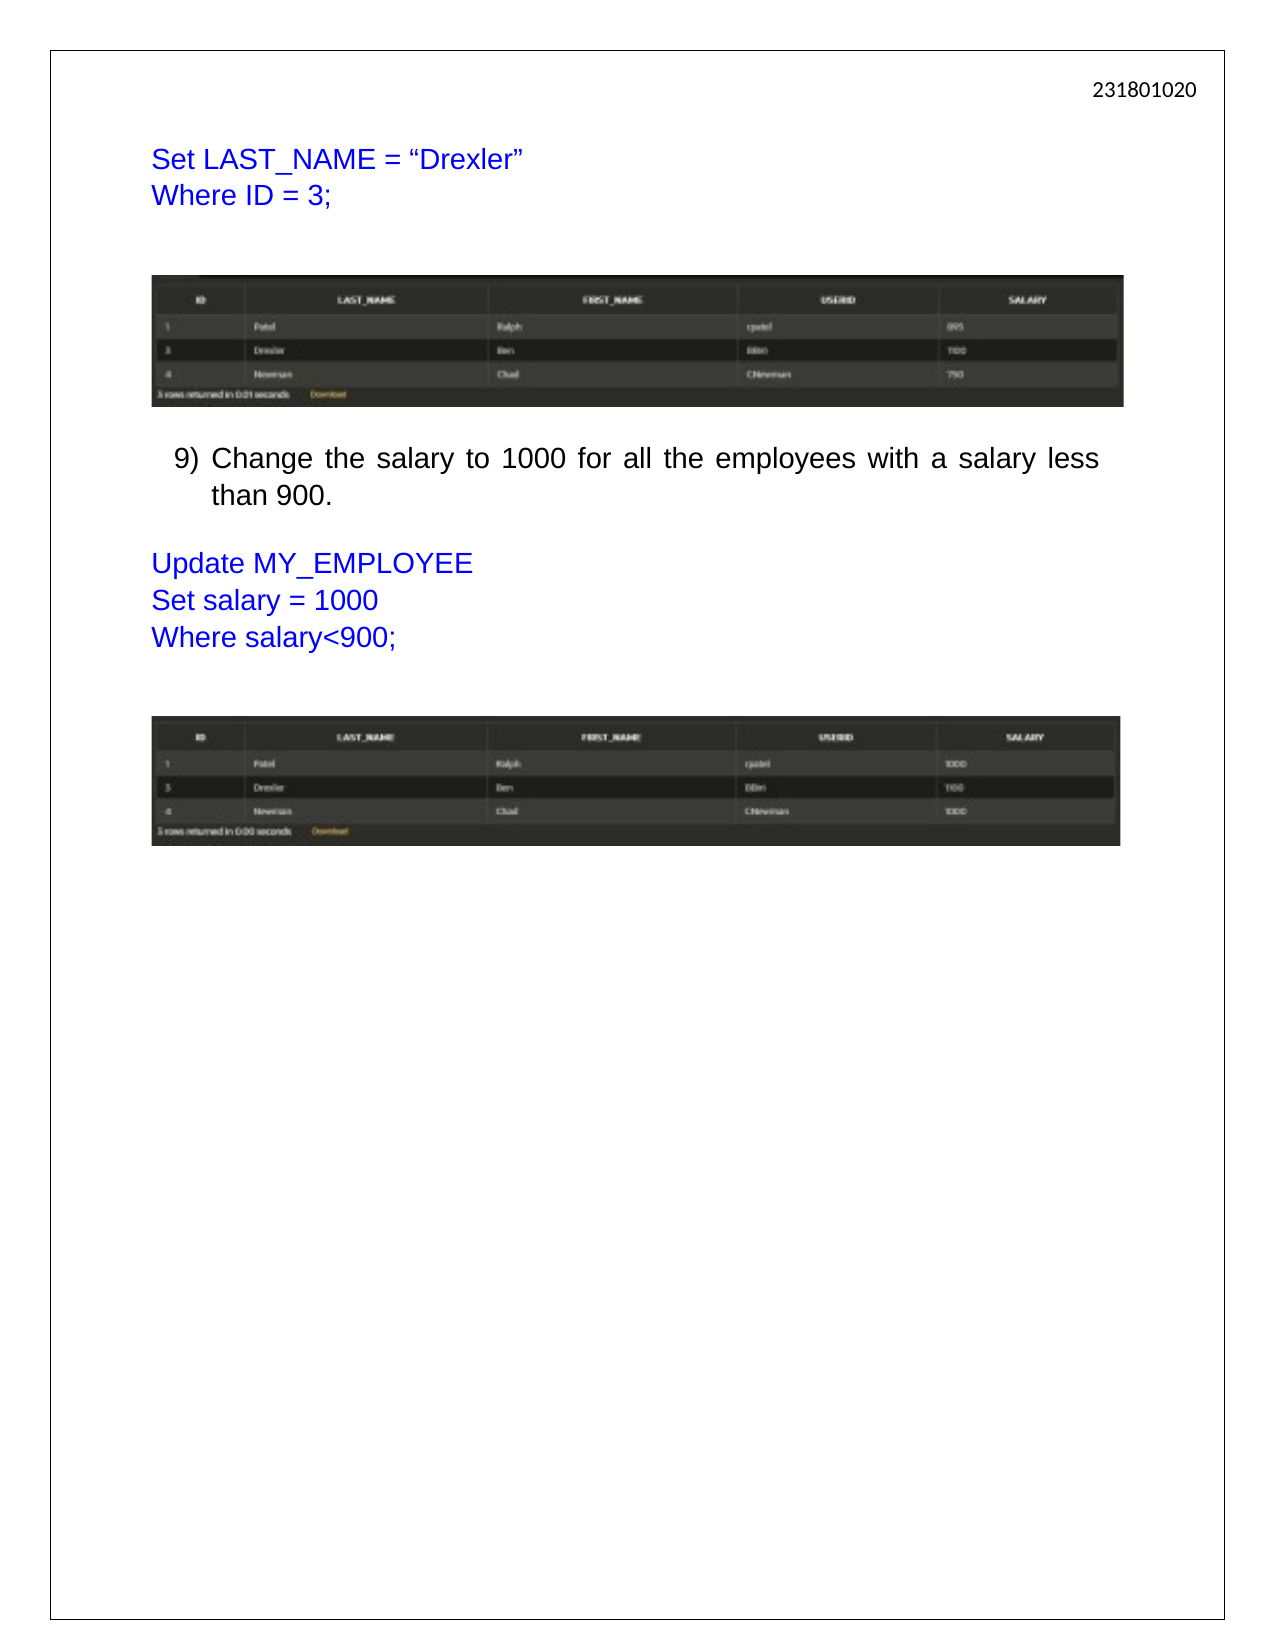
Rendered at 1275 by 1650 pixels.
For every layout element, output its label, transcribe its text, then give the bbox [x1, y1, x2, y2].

text Update MY_EMPLOYEE [151, 546, 1220, 580]
text Set salary = 1000 [151, 583, 1220, 617]
picture [151, 275, 1124, 407]
picture [151, 716, 1121, 846]
text Where ID = 3; [151, 178, 1220, 212]
text Set LAST_NAME = “Drexler” [151, 142, 1220, 175]
list Change the salary to 1000 for all the employees with a salary less than 900. [173, 442, 1102, 512]
text Where salary<900; [151, 620, 1220, 653]
